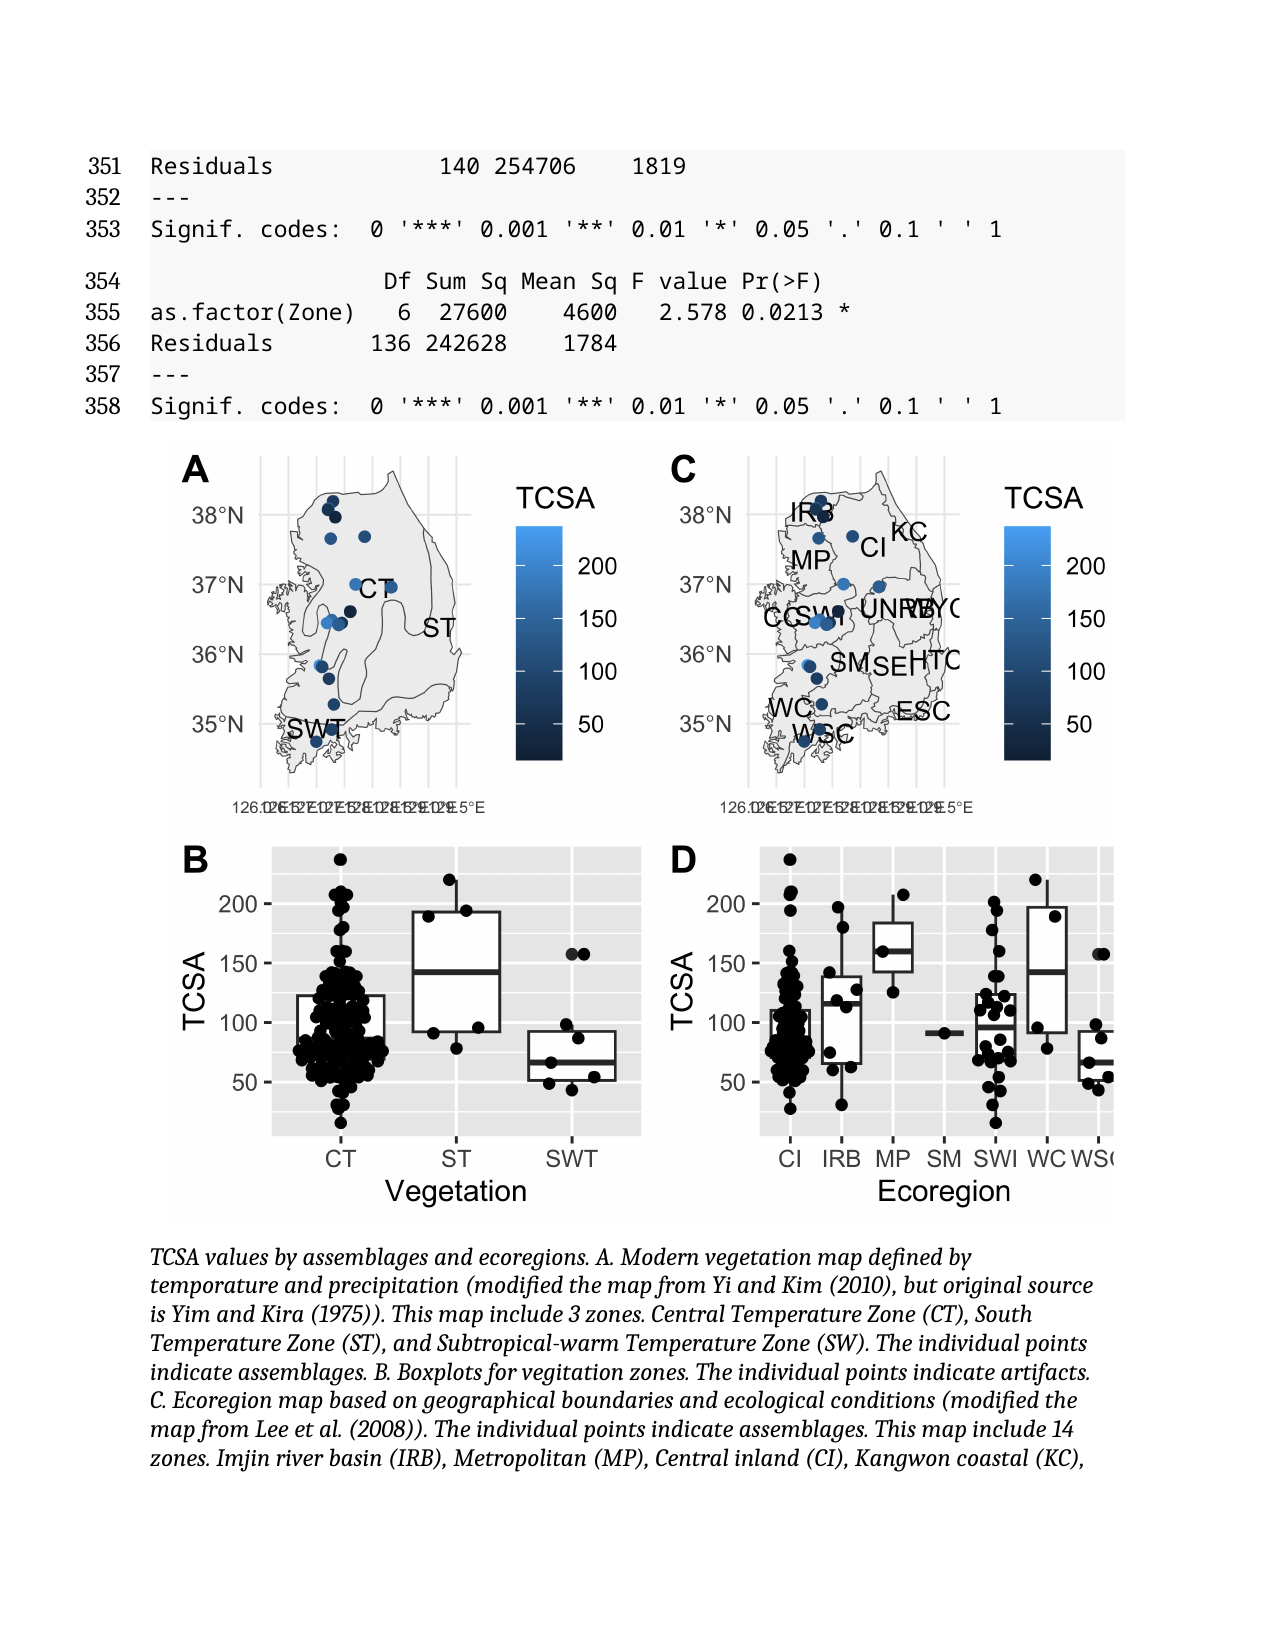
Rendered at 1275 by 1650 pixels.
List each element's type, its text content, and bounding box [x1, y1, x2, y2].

picture [168, 441, 1114, 1222]
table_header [139, 442, 1114, 1472]
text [150, 150, 1125, 244]
text Df Sum Sq Mean Sq F value Pr(>F) as.factor(Zone) 6 27600 4600 2.578 0.0213 * Residuals 136 242628 1784 --- Signif. codes: 0 '***' 0.001 '**' 0.01 '*' 0.05 '.' 0.1 ' ' 1 [150, 264, 1125, 421]
